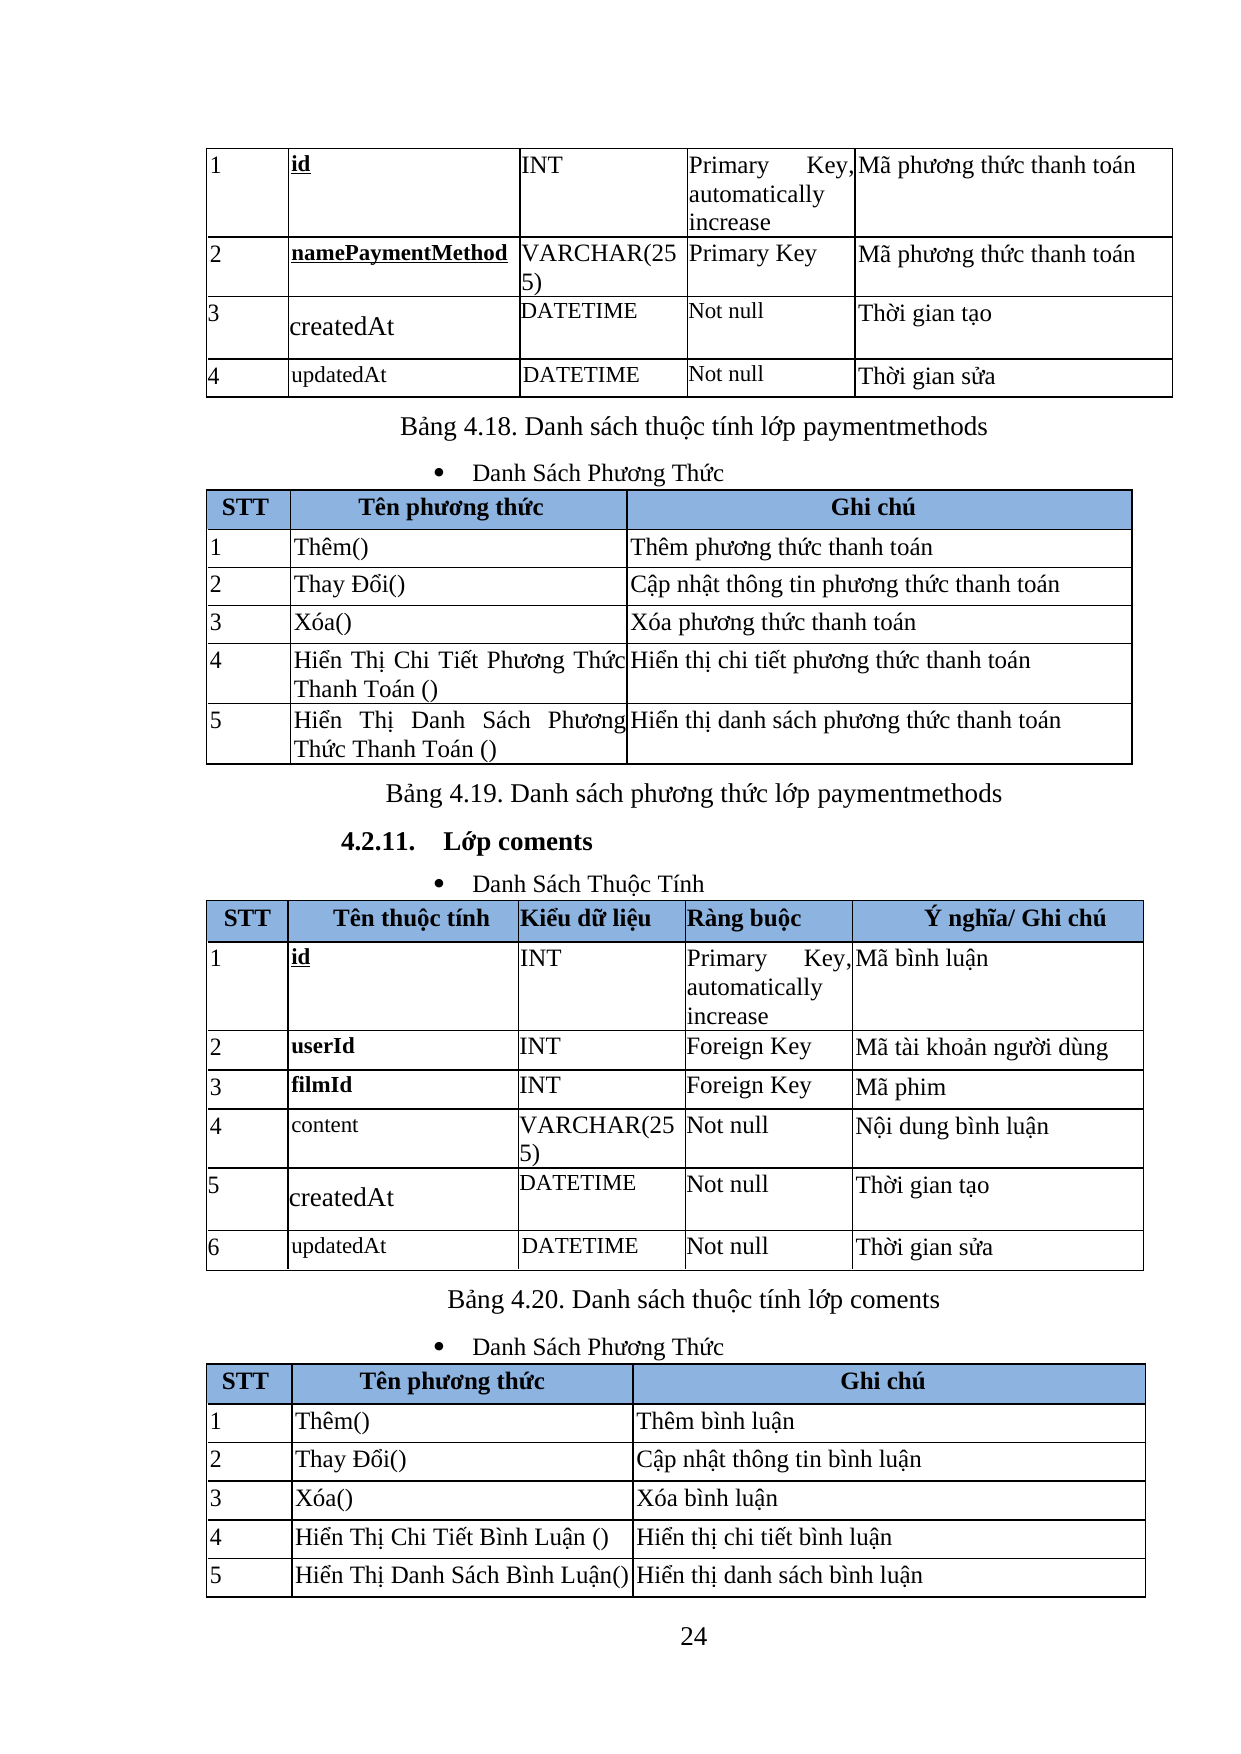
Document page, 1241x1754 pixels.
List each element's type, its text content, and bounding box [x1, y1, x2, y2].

table_cell Primary Key, automatically increase [688, 149, 854, 236]
table_cell Not null [688, 297, 854, 358]
table_cell Cập nhật thông tin phương thức thanh toán [628, 568, 1131, 604]
table_cell Xóa() [293, 1482, 632, 1519]
table_cell INT [519, 1031, 685, 1069]
table_cell 2 [207, 568, 290, 604]
table_cell createdAt [289, 297, 519, 358]
table_cell namePaymentMethod [289, 238, 519, 296]
table_cell Hiển thị chi tiết phương thức thanh toán [628, 644, 1131, 703]
table_cell Thời gian sửa [853, 1231, 1143, 1269]
table_cell INT [519, 943, 685, 1029]
table_header Ghi chú [634, 1365, 1145, 1403]
table_cell 2 [207, 1031, 287, 1069]
table_cell Hiển thị chi tiết bình luận [634, 1521, 1145, 1558]
list Danh Sách Phương Thức [434, 1332, 1122, 1361]
table_cell Mã phương thức thanh toán [856, 149, 1172, 236]
table_cell Xóa() [291, 606, 626, 642]
table_cell Hiển Thị Danh Sách Phương Thức Thanh Toán () [291, 704, 626, 763]
table_cell id [289, 943, 518, 1029]
table_cell filmId [289, 1071, 518, 1108]
table_cell 3 [207, 1481, 291, 1519]
table_cell 4 [207, 644, 290, 703]
table_cell Not null [686, 1231, 852, 1269]
table_cell id [289, 149, 519, 236]
table_cell Mã phim [853, 1071, 1143, 1108]
table_cell 4 [207, 1520, 291, 1558]
table_cell INT [519, 1071, 685, 1108]
table_cell userId [289, 1031, 518, 1069]
table_cell DATETIME [521, 297, 687, 358]
table_header Tên phương thức [291, 491, 626, 529]
table_cell 2 [207, 1443, 291, 1480]
table_cell Thêm() [293, 1405, 632, 1442]
table_cell 3 [207, 606, 290, 642]
table_header Tên phương thức [293, 1365, 632, 1403]
table_cell DATETIME [519, 1169, 685, 1229]
table_cell Mã phương thức thanh toán [856, 238, 1172, 296]
table_cell 3 [207, 297, 288, 358]
table_header Tên thuộc tính [289, 901, 518, 941]
table_header STT [207, 491, 290, 529]
table_cell Thêm bình luận [634, 1405, 1145, 1442]
table_header Kiểu dữ liệu [519, 901, 685, 941]
table_cell VARCHAR(255) [519, 1110, 685, 1167]
subtitle Lớp coments [341, 825, 1107, 856]
table_cell Hiển Thị Chi Tiết Bình Luận () [293, 1521, 632, 1558]
table_cell Cập nhật thông tin bình luận [634, 1443, 1145, 1480]
table_cell Primary Key, automatically increase [686, 943, 852, 1029]
table_cell 5 [207, 1168, 287, 1229]
table_cell Hiển Thị Chi Tiết Phương Thức Thanh Toán () [291, 644, 626, 703]
list Danh Sách Phương Thức [434, 458, 1122, 487]
table_header STT [207, 1365, 291, 1403]
table_cell Xóa phương thức thanh toán [628, 606, 1131, 642]
table_cell updatedAt [289, 360, 519, 396]
table_cell 4 [207, 1109, 287, 1167]
table_cell Hiển thị danh sách phương thức thanh toán [628, 704, 1131, 763]
table_cell updatedAt [289, 1231, 518, 1269]
table_cell Thời gian sửa [856, 360, 1172, 396]
table_cell Mã bình luận [853, 943, 1143, 1029]
table_cell Not null [686, 1110, 852, 1167]
table_cell Thời gian tạo [853, 1169, 1143, 1229]
text Bảng 4.20. Danh sách thuộc tính lớp coments [265, 1283, 1122, 1315]
table_cell 1 [207, 942, 287, 1029]
text Bảng 4.18. Danh sách thuộc tính lớp paymentmethods [265, 410, 1122, 441]
table_cell VARCHAR(255) [521, 238, 687, 296]
table_cell Thời gian tạo [856, 297, 1172, 358]
text Bảng 4.19. Danh sách phương thức lớp paymentmethods [265, 777, 1122, 808]
table_cell Nội dung bình luận [853, 1110, 1143, 1167]
table_cell content [289, 1110, 518, 1167]
table_cell Thêm() [291, 530, 626, 567]
table_cell 4 [207, 359, 288, 396]
table_cell 2 [207, 237, 288, 296]
table_cell Hiển thị danh sách bình luận [634, 1559, 1145, 1596]
table_cell Not null [688, 360, 854, 396]
table_cell Thêm phương thức thanh toán [628, 530, 1131, 567]
table_cell Thay Đổi() [291, 568, 626, 604]
table_cell 1 [207, 1404, 291, 1442]
table_cell 5 [207, 1559, 291, 1596]
table_cell Not null [686, 1169, 852, 1229]
table_header Ràng buộc [686, 901, 852, 941]
table_cell Xóa bình luận [634, 1482, 1145, 1519]
table_cell Foreign Key [686, 1071, 852, 1108]
table_header Ý nghĩa/ Ghi chú [853, 901, 1143, 941]
table_cell Hiển Thị Danh Sách Bình Luận() [293, 1559, 632, 1596]
table_cell 1 [207, 530, 290, 567]
table_cell createdAt [289, 1169, 518, 1229]
table_cell Primary Key [688, 238, 854, 296]
table_header Ghi chú [628, 491, 1131, 529]
table_cell Mã tài khoản người dùng [853, 1031, 1143, 1069]
table_cell 5 [207, 704, 290, 763]
table_cell 6 [207, 1231, 287, 1269]
list Danh Sách Thuộc Tính [434, 869, 1122, 897]
table_cell 3 [207, 1070, 287, 1108]
table_cell DATETIME [521, 360, 687, 396]
table_cell DATETIME [519, 1231, 685, 1269]
table_cell 1 [207, 149, 288, 236]
table_cell Thay Đổi() [293, 1443, 632, 1480]
table_header STT [207, 901, 287, 941]
table_cell Foreign Key [686, 1031, 852, 1069]
table_cell INT [521, 149, 687, 236]
